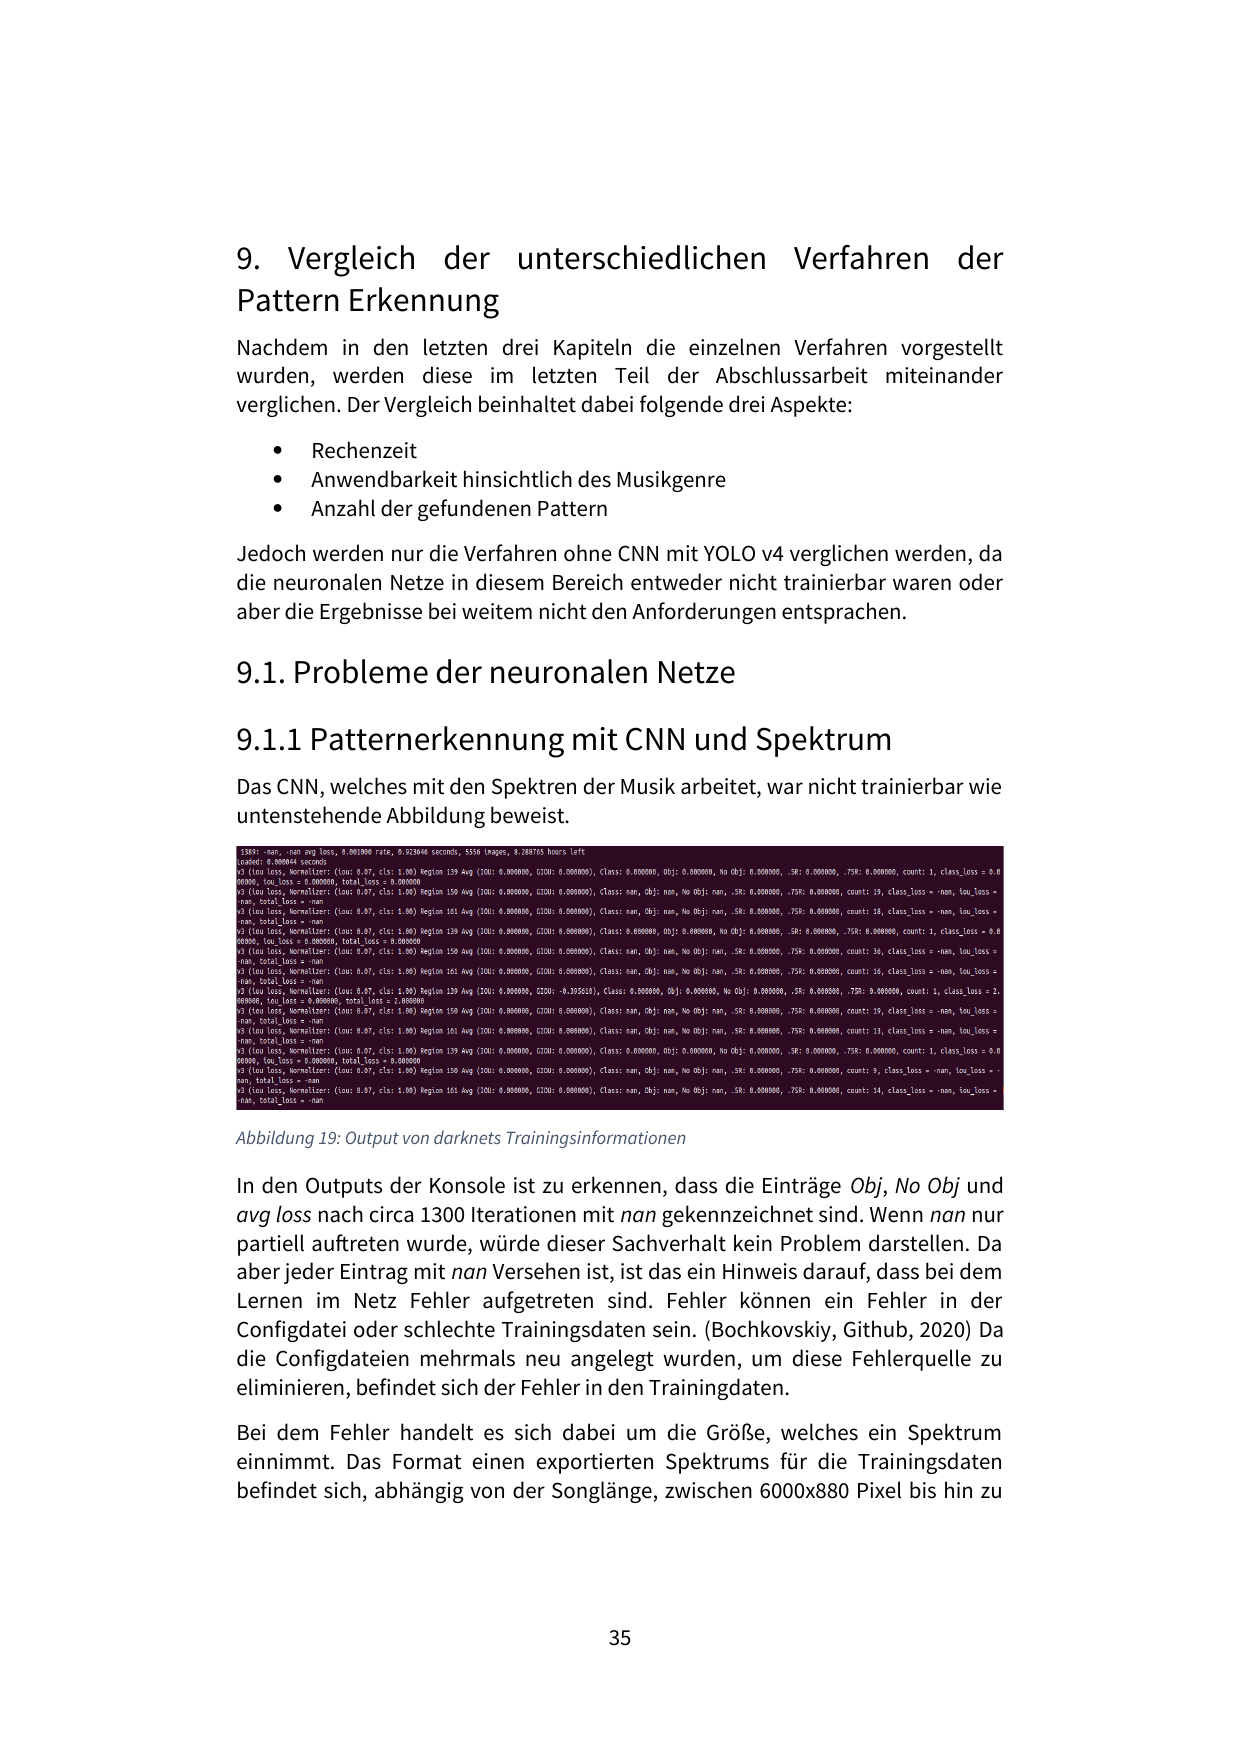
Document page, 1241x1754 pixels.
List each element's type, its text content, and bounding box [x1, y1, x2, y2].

text Jedoch werden nur die Verfahren ohne CNN mit YOLO v4 verglichen werden, da die neuronalen Netze in diesem Bereich entweder nicht trainierbar waren oder aber die Ergebnisse bei weitem nicht den Anforderungen entsprachen. [236, 539, 1004, 626]
picture [236, 846, 1004, 1110]
text Abbildung 19: Output von darknets Trainingsinformationen [236, 1126, 1004, 1150]
list Anwendbarkeit hinsichtlich des Musikgenre [274, 464, 1004, 493]
subtitle 9.1.1 Patternerkennung mit CNN und Spektrum [236, 717, 1004, 759]
text Das CNN, welches mit den Spektren der Musik arbeitet, war nicht trainierbar wie untenstehende Abbildung beweist. [236, 772, 1004, 829]
subtitle 9.1. Probleme der neuronalen Netze [236, 651, 1004, 692]
subtitle 9. Vergleich der unterschiedlichen Verfahren der Pattern Erkennung [236, 236, 1004, 320]
list Anzahl der gefundenen Pattern [274, 493, 1004, 522]
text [236, 1418, 1004, 1505]
text Nachdem in den letzten drei Kapiteln die einzelnen Verfahren vorgestellt wurden, werden diese im letzten Teil der Abschlussarbeit miteinander verglichen. Der Vergleich beinhaltet dabei folgende drei Aspekte: [236, 332, 1004, 419]
text In den Outputs der Konsole ist zu erkennen, dass die Einträge Obj, No Obj und avg loss nach circa 1300 Iterationen mit nan gekennzeichnet sind. Wenn nan nur partiell auftreten wurde, würde dieser Sachverhalt kein Problem darstellen. Da aber jeder Eintrag mit nan Versehen ist, ist das ein Hinweis darauf, dass bei dem Lernen im Netz Fehler aufgetreten sind. Fehler können ein Fehler in der Configdatei oder schlechte Trainingsdaten sein. Da die Configdateien mehrmals neu angelegt wurden, um diese Fehlerquelle zu eliminieren, befindet sich der Fehler in den Trainingdaten. [236, 1171, 1004, 1401]
list Rechenzeit [274, 436, 1004, 464]
